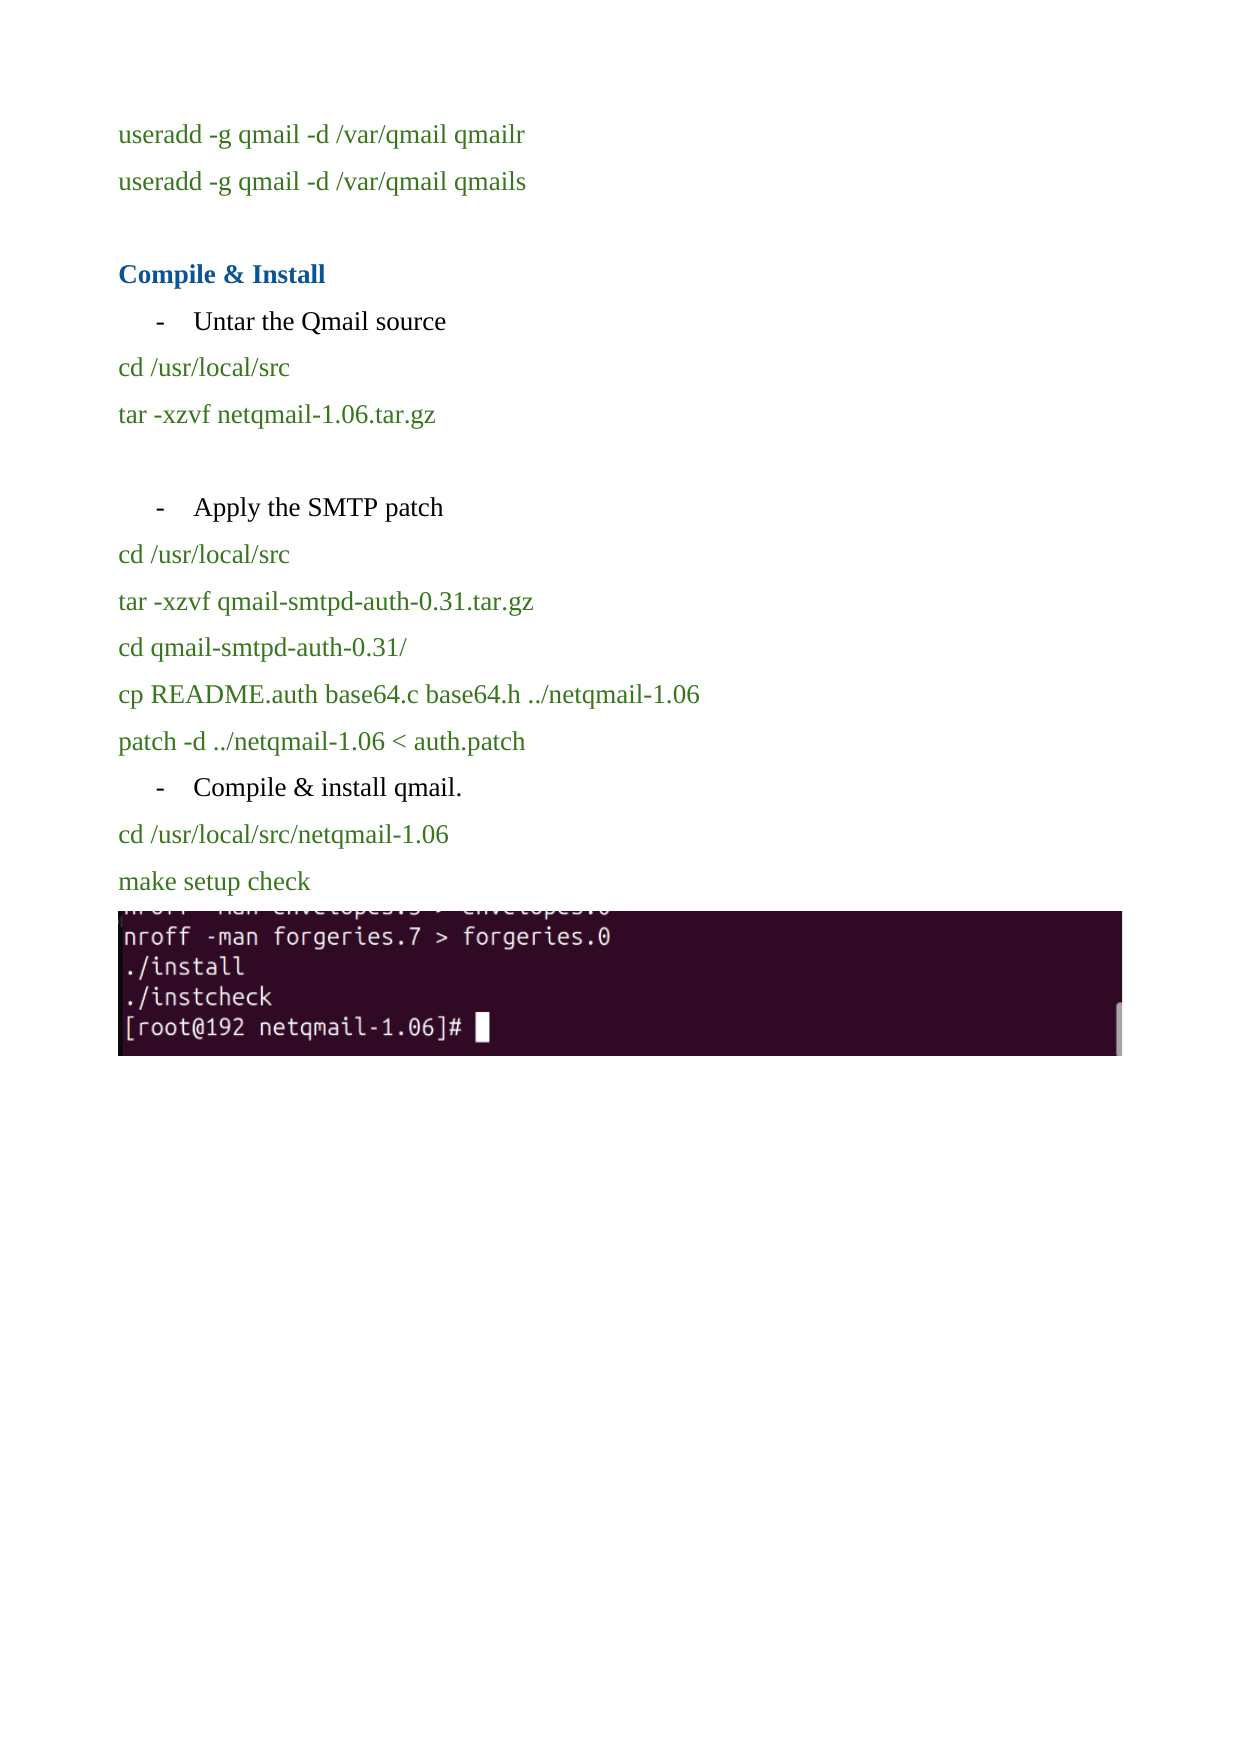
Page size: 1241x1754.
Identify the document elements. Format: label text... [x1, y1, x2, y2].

picture [118, 911, 1123, 1056]
text cp README.auth base64.c base64.h ../netqmail-1.06 [118, 678, 1122, 709]
text patch -d ../netqmail-1.06 < auth.patch [118, 725, 1122, 756]
list Compile & install qmail. [156, 771, 1122, 803]
text tar -xzvf netqmail-1.06.tar.gz [118, 398, 1122, 429]
text useradd -g qmail -d /var/qmail qmailr [118, 118, 1122, 149]
text tar -xzvf qmail-smtpd-auth-0.31.tar.gz [118, 585, 1122, 616]
text Compile & Install [118, 258, 1122, 289]
text cd /usr/local/src/netqmail-1.06 [118, 818, 1122, 849]
text cd /usr/local/src [118, 351, 1122, 383]
text useradd -g qmail -d /var/qmail qmails [118, 165, 1122, 196]
list Untar the Qmail source [156, 305, 1122, 336]
text cd qmail-smtpd-auth-0.31/ [118, 631, 1122, 663]
list Apply the SMTP patch [156, 491, 1122, 523]
text make setup check [118, 865, 1122, 896]
text cd /usr/local/src [118, 538, 1122, 569]
